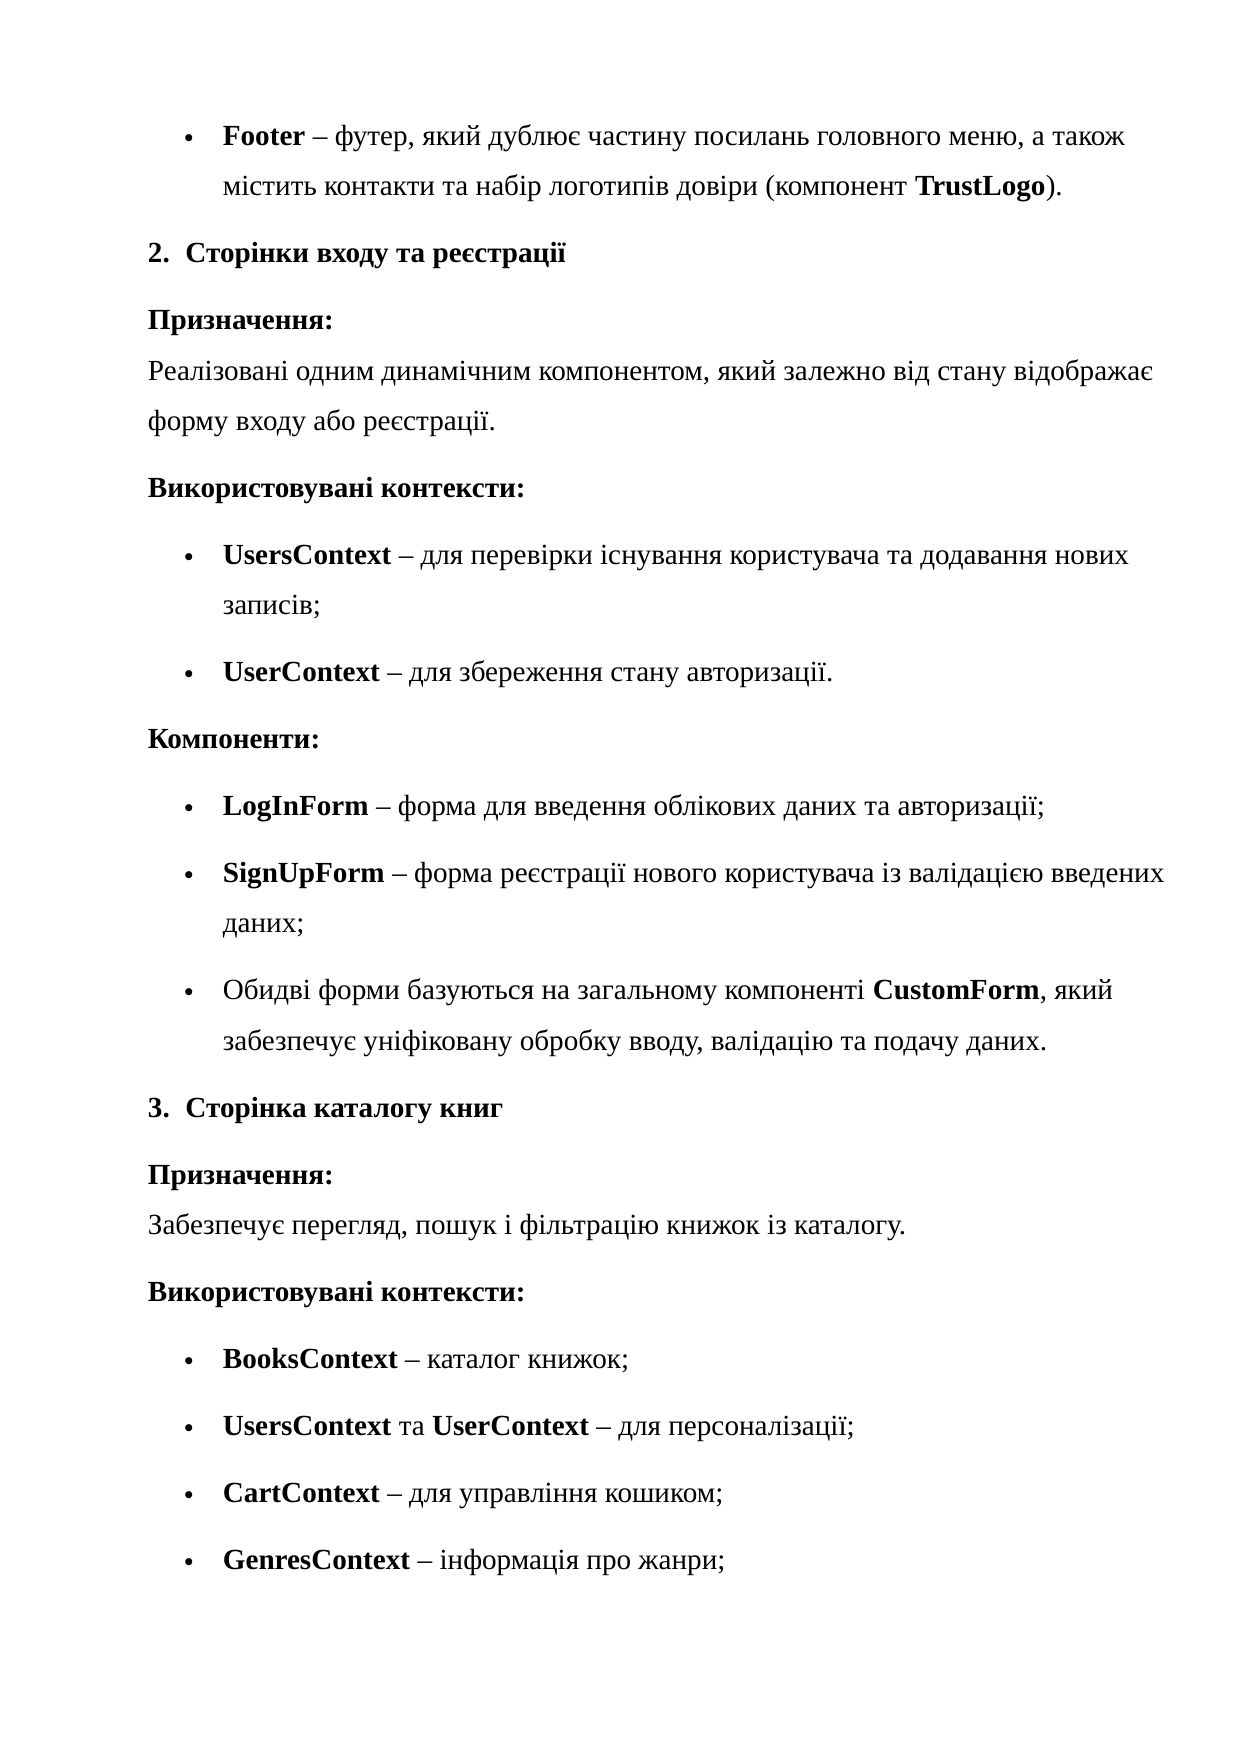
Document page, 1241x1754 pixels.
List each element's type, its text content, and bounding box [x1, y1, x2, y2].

list CartContext – для управління кошиком; [185, 1475, 1181, 1508]
list Сторінки входу та реєстрації [148, 235, 1181, 269]
list LogInForm – форма для введення облікових даних та авторизації; [185, 788, 1181, 822]
list Footer – футер, який дублює частину посилань головного меню, а також містить контакти та набір логотипів довіри (компонент TrustLogo). [185, 118, 1181, 202]
text Призначення: Забезпечує перегляд, пошук і фільтрацію книжок із каталогу. [148, 1157, 1181, 1241]
list Сторінка каталогу книг [148, 1090, 1181, 1123]
list BooksContext – каталог книжок; [185, 1341, 1181, 1374]
text Використовувані контексти: [148, 1274, 1181, 1308]
list SignUpForm – форма реєстрації нового користувача із валідацією введених даних; [185, 855, 1181, 939]
list UsersContext – для перевірки існування користувача та додавання нових записів; [185, 537, 1181, 621]
text Призначення: Реалізовані одним динамічним компонентом, який залежно від стану відображає форму входу або реєстрації. [148, 302, 1181, 437]
list UserContext – для збереження стану авторизації. [185, 654, 1181, 688]
list UsersContext та UserContext – для персоналізації; [185, 1408, 1181, 1442]
list GenresContext – інформація про жанри; [185, 1542, 1181, 1576]
list Обидві форми базуються на загальному компоненті CustomForm, який забезпечує уніфіковану обробку вводу, валідацію та подачу даних. [185, 972, 1181, 1056]
text Компоненти: [148, 721, 1181, 755]
text Використовувані контексти: [148, 470, 1181, 503]
